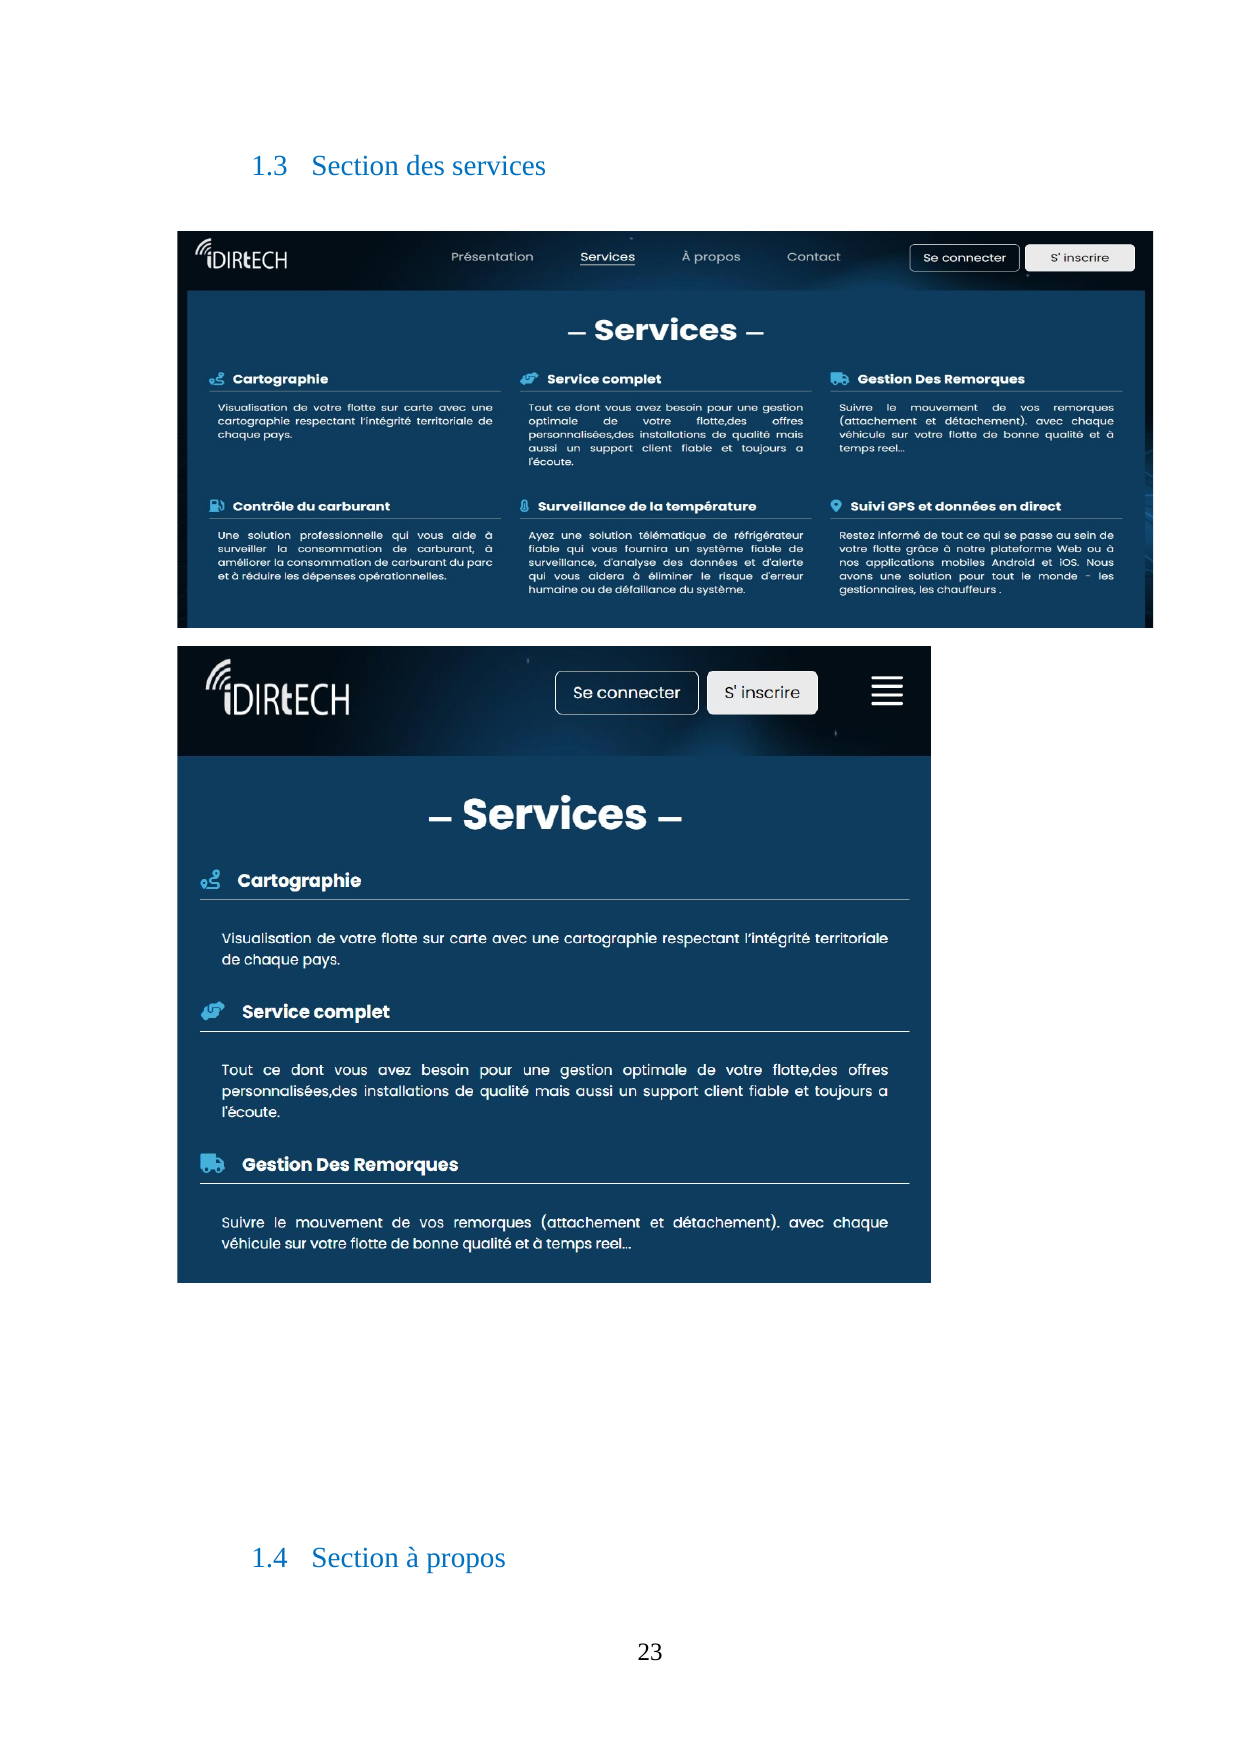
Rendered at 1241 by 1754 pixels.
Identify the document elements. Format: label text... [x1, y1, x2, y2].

picture [177, 231, 1154, 628]
subtitle Section des services [251, 148, 1122, 181]
subtitle Section à propos [251, 1540, 1122, 1574]
picture [177, 646, 931, 1283]
